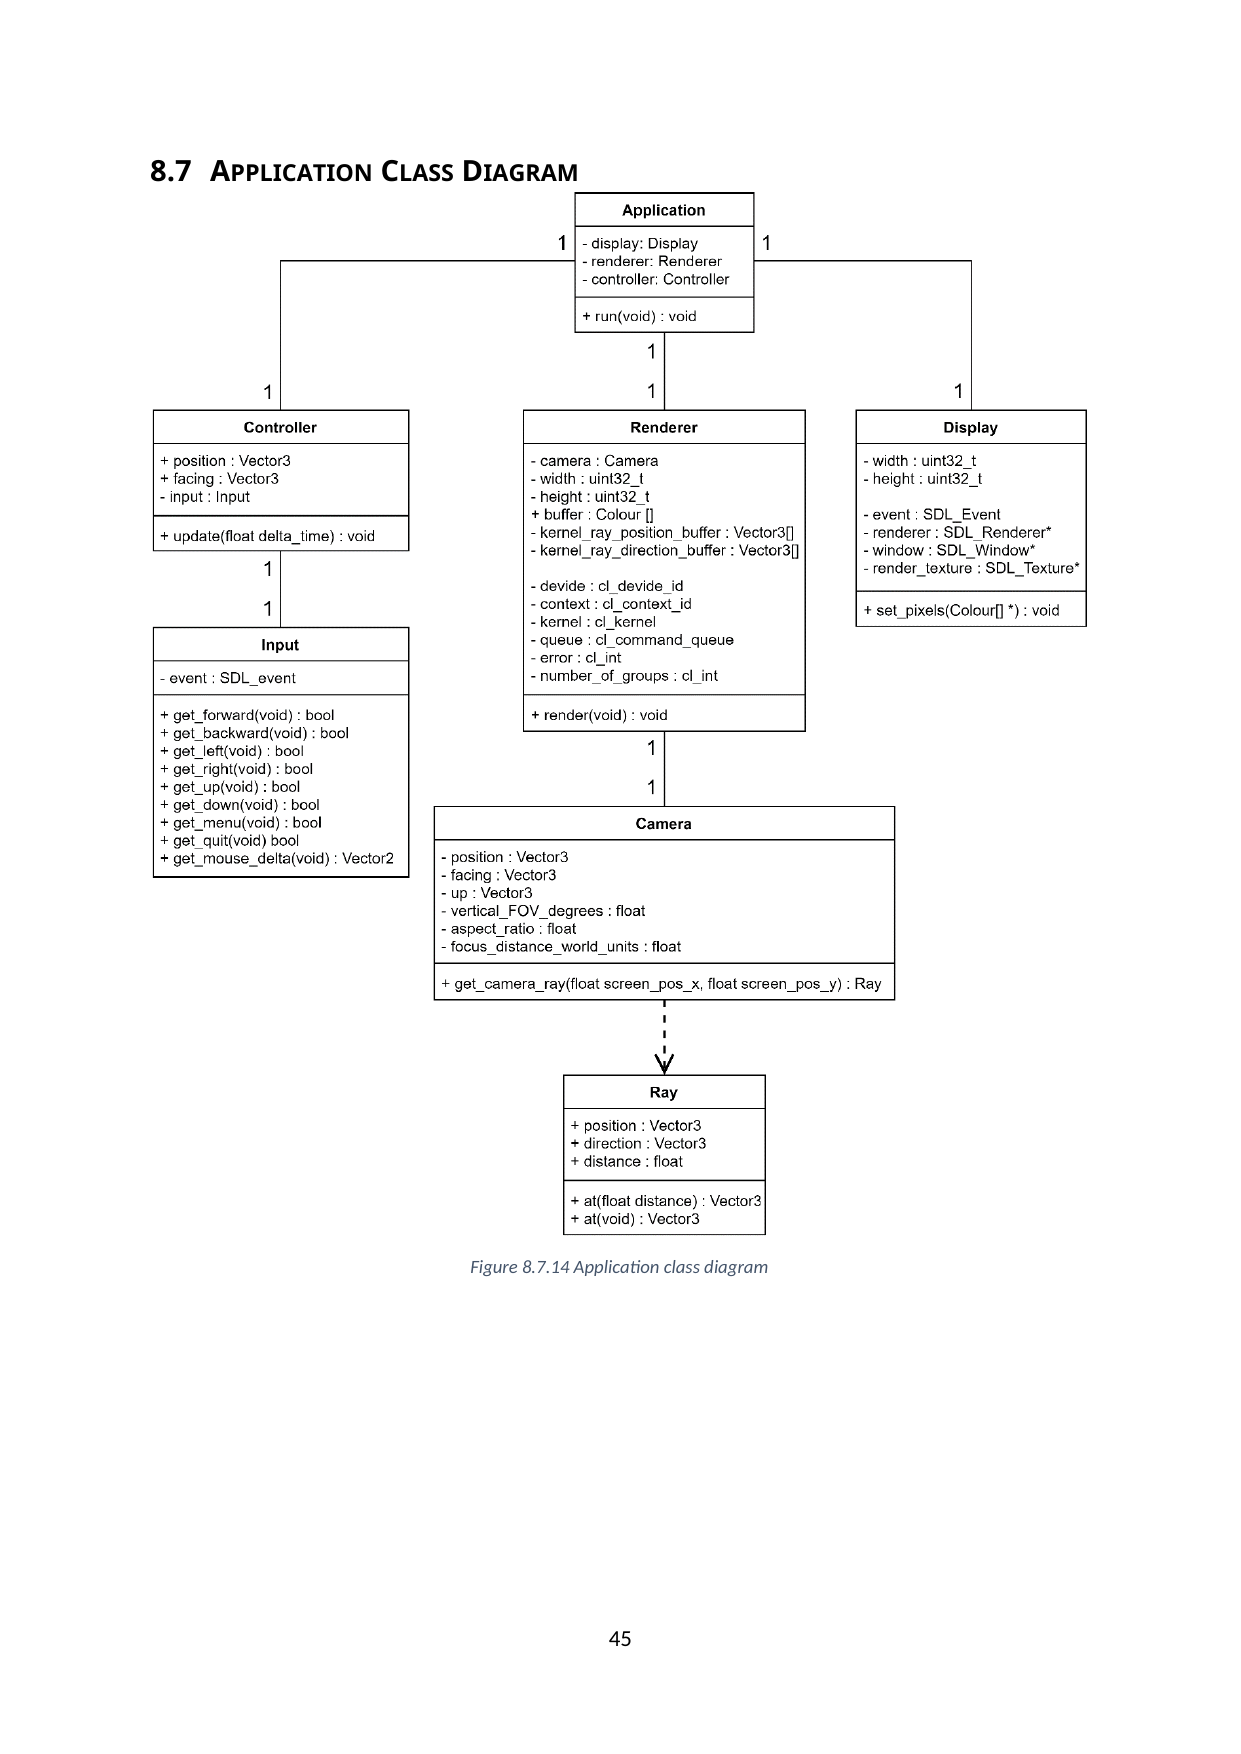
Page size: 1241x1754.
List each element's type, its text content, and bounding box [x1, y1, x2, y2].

subtitle Application Class Diagram [150, 150, 1090, 190]
picture [152, 192, 1088, 1239]
